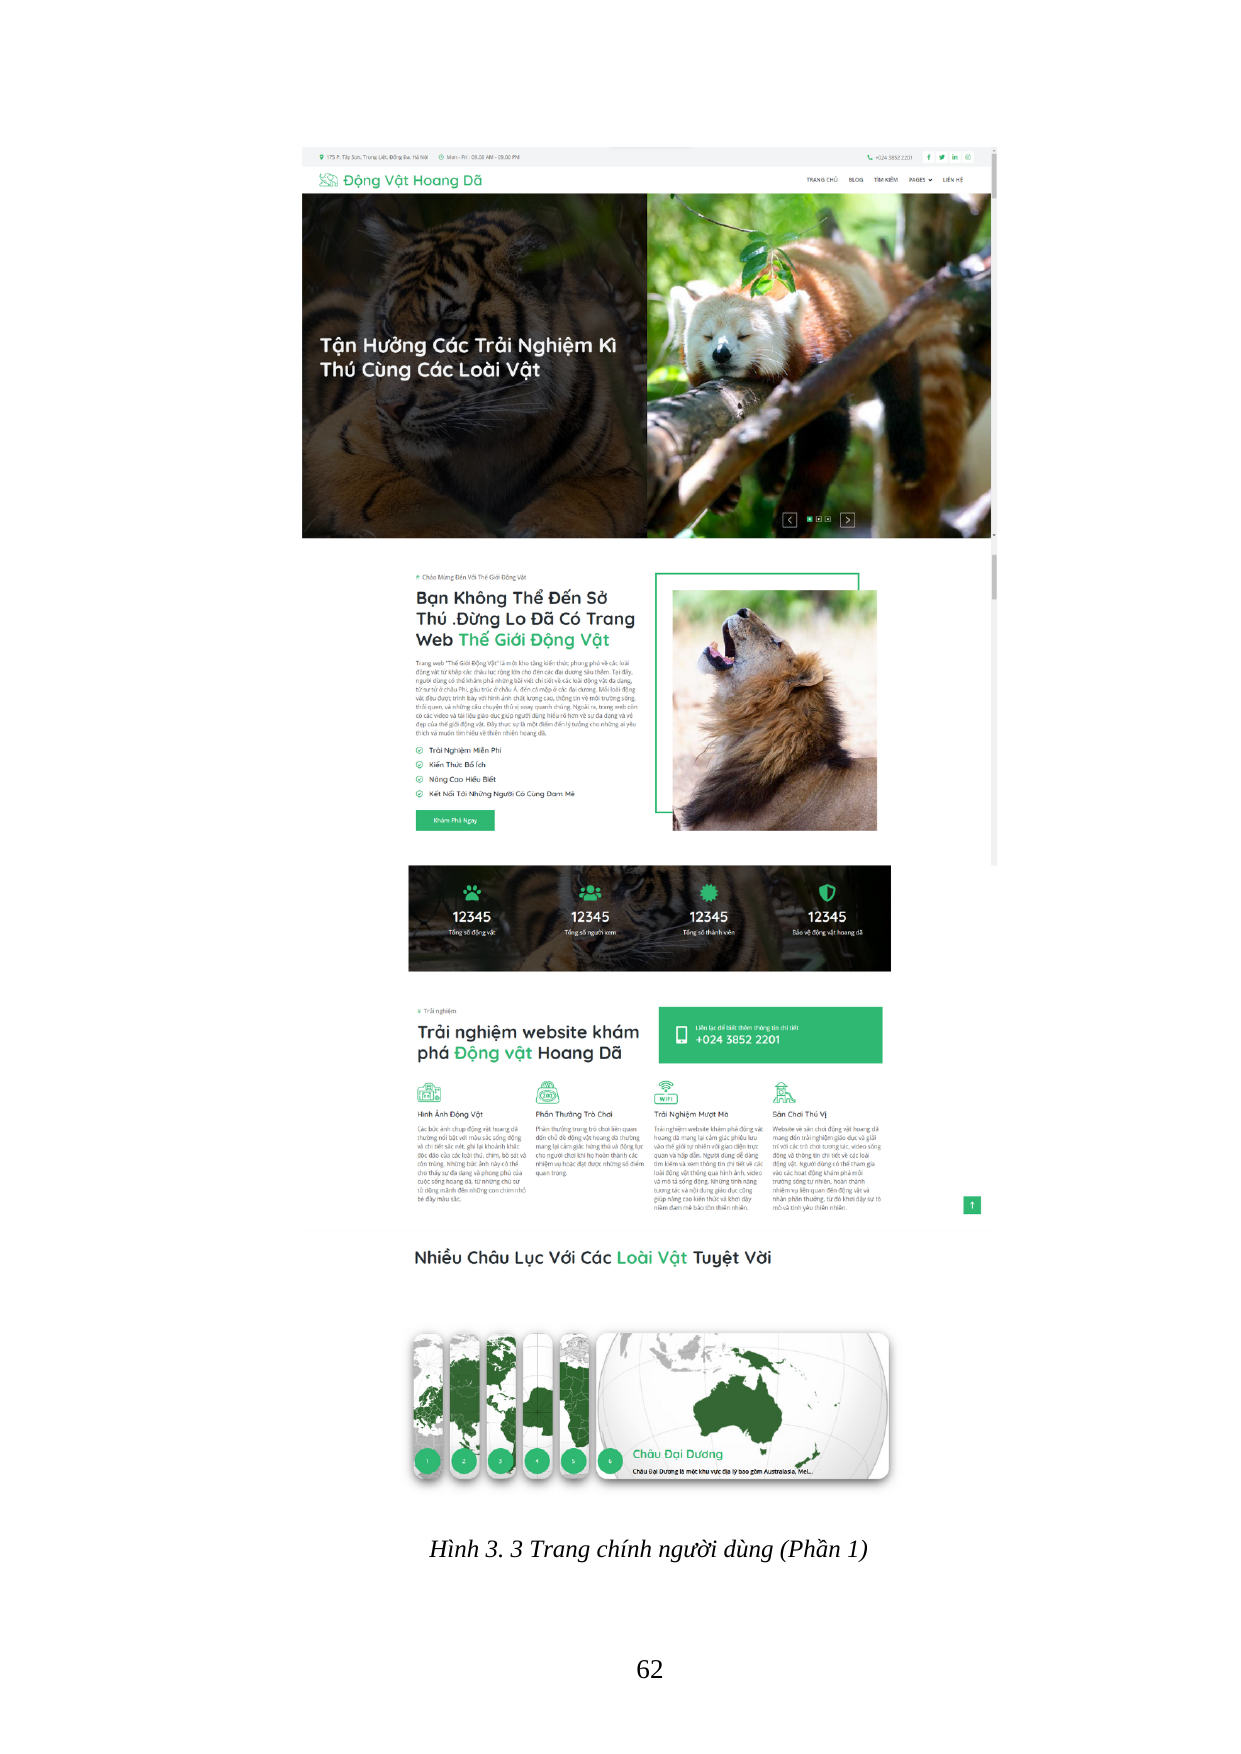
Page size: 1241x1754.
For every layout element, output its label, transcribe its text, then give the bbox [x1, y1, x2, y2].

picture [177, 147, 1122, 1509]
text Hình 3. 3 Trang chính người dùng (Phần 1) [177, 1534, 1122, 1563]
